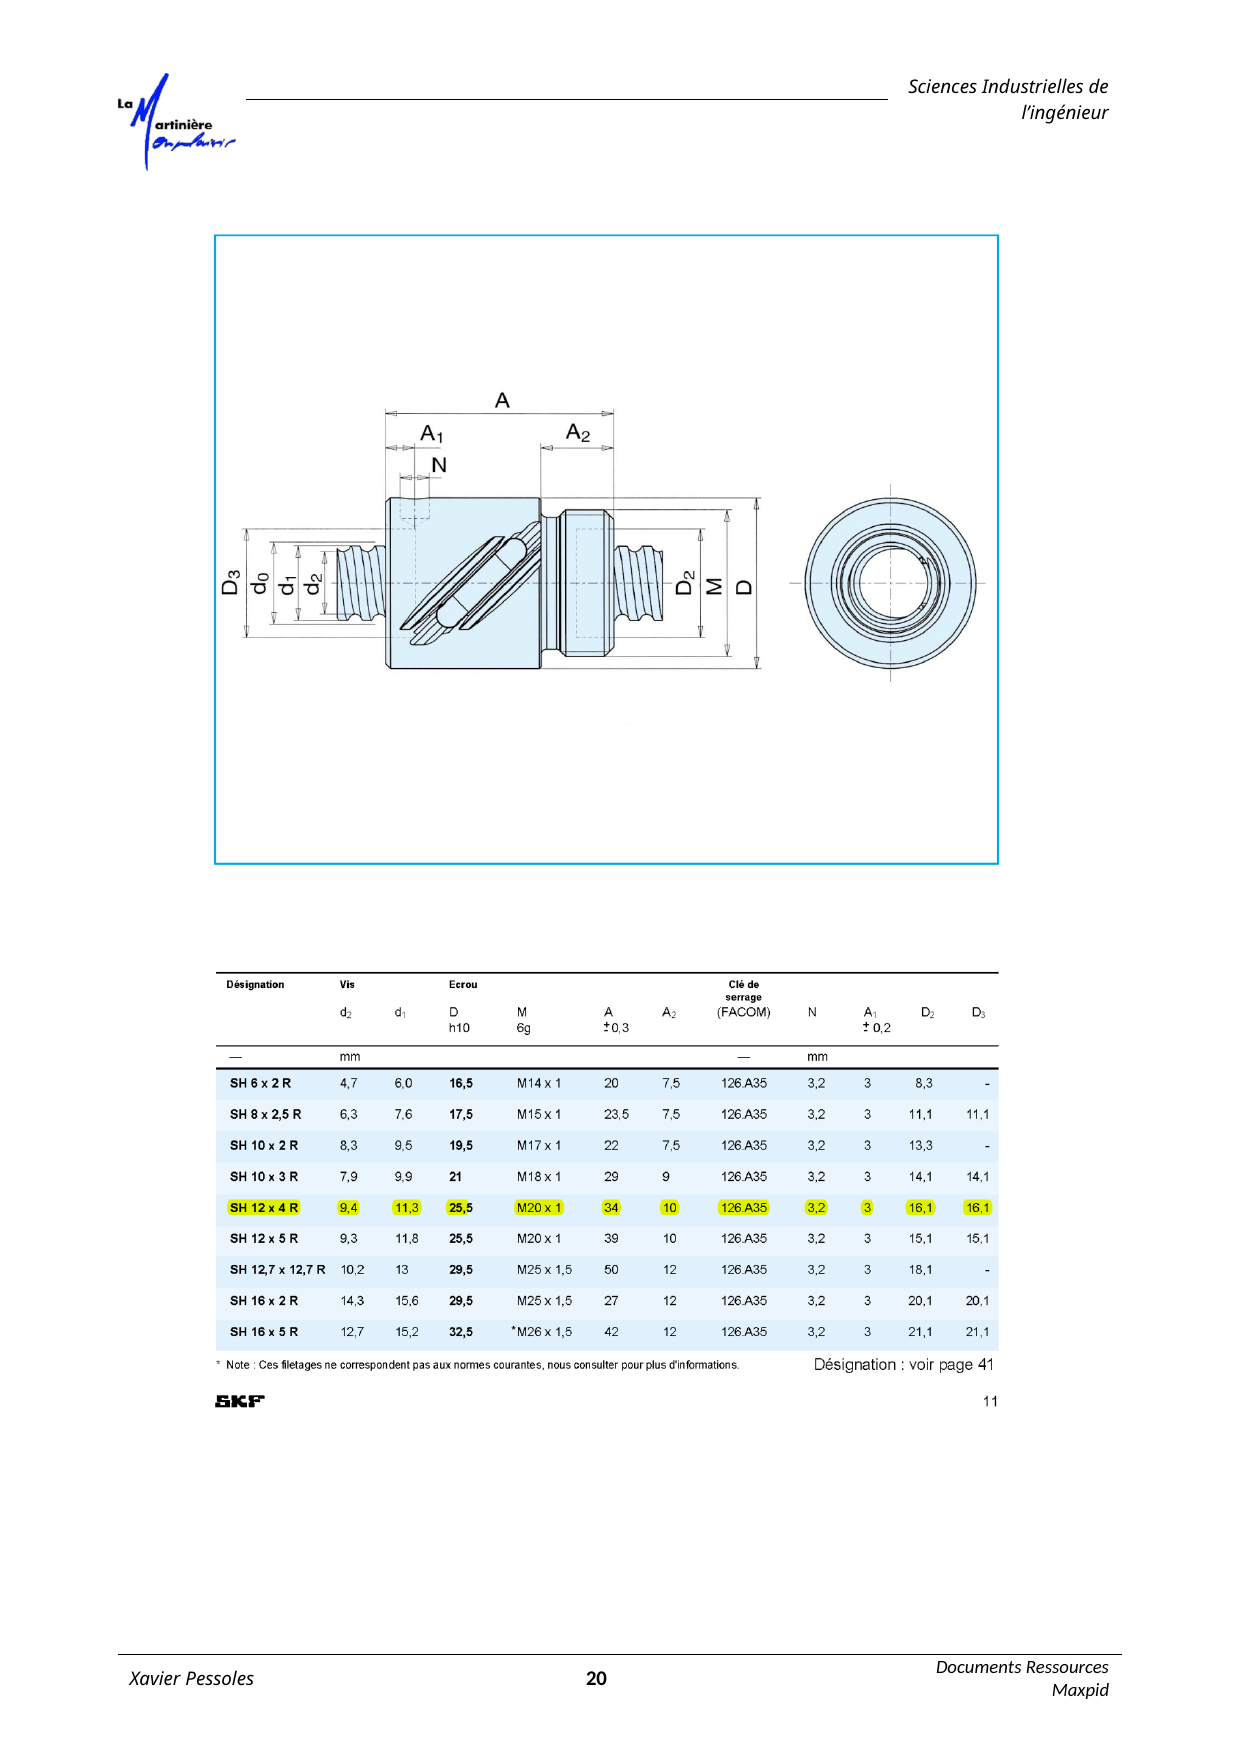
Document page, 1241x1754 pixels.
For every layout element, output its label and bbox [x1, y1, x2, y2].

picture [117, 73, 1093, 1488]
